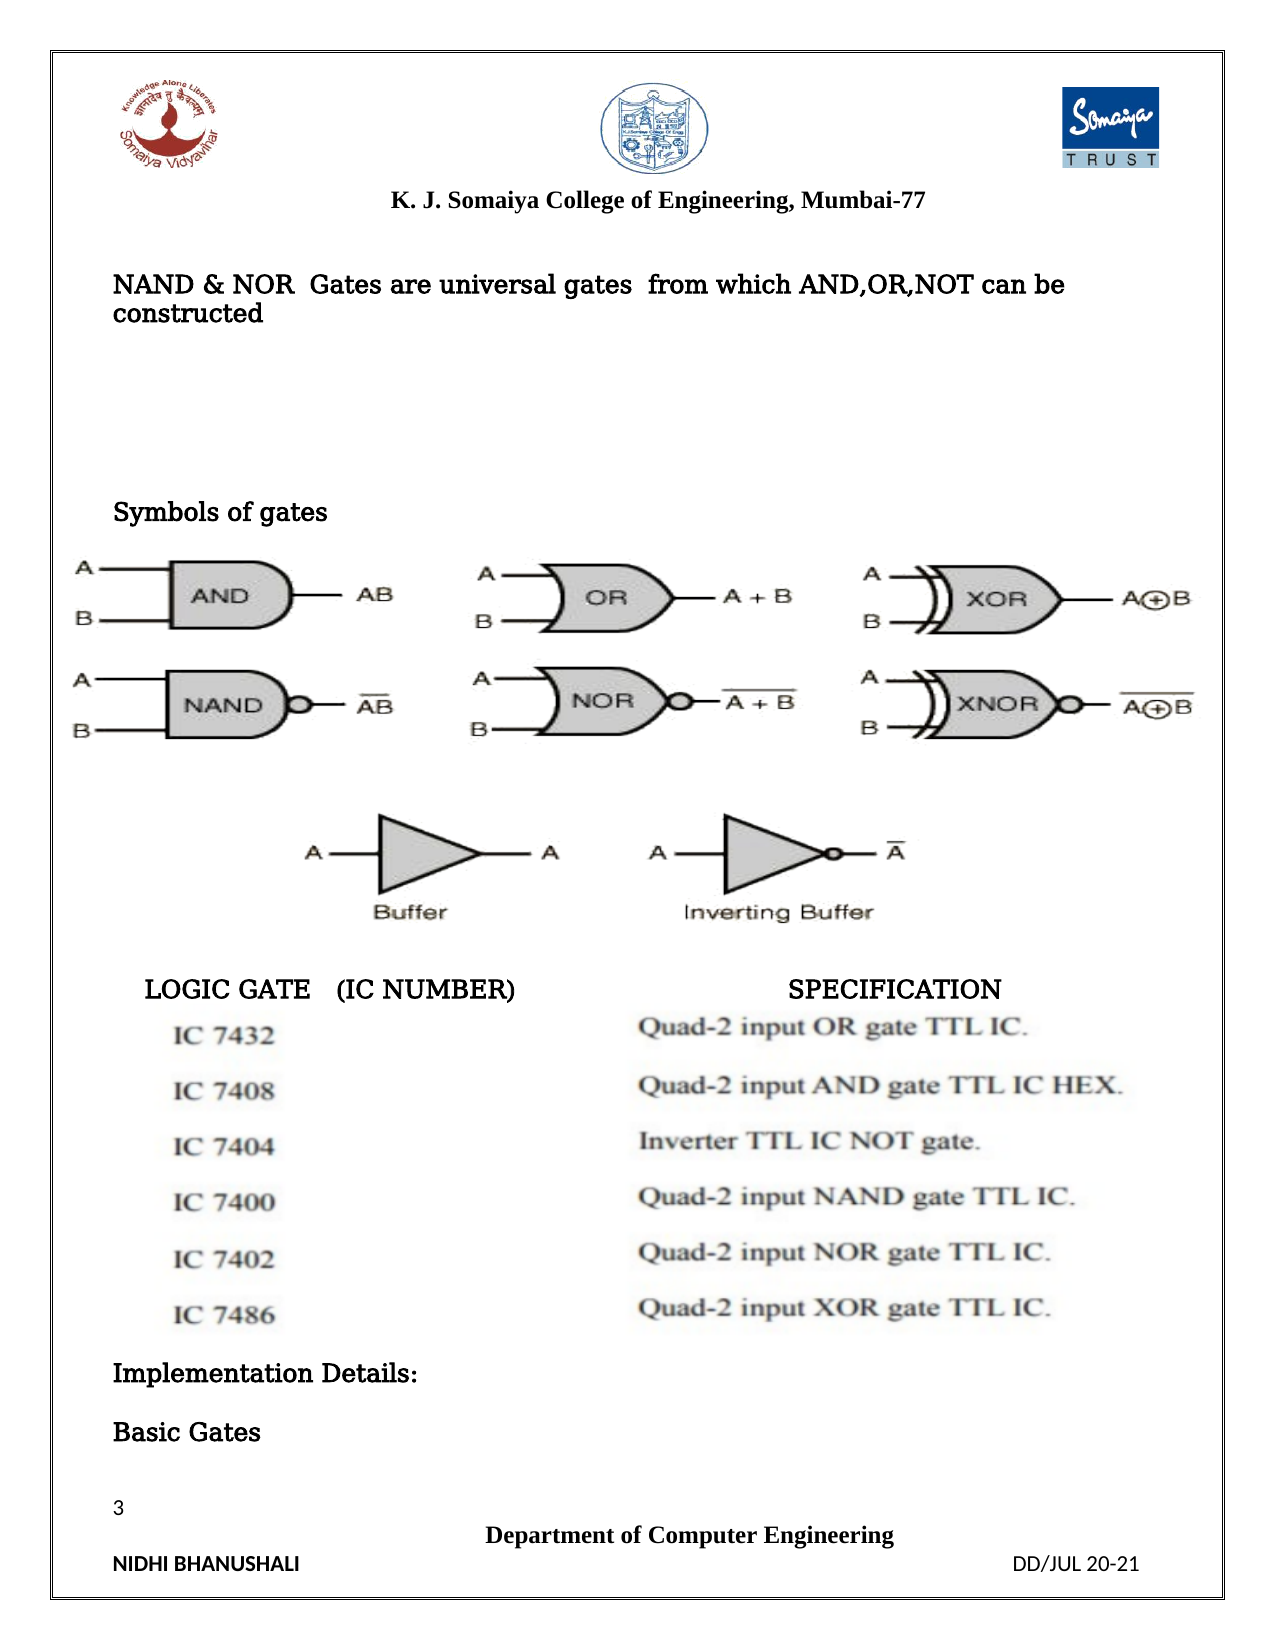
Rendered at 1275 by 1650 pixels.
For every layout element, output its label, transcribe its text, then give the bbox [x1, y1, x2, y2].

text Symbols of gates [112, 496, 1162, 526]
picture [112, 1003, 1162, 1357]
text LOGIC GATE (IC NUMBER) SPECIFICATION [112, 973, 1162, 1003]
picture [1062, 87, 1160, 168]
picture [53, 543, 1215, 941]
picture [120, 80, 218, 168]
text NAND & NOR Gates are universal gates from which AND,OR,NOT can be constructed [112, 270, 1162, 328]
text Basic Gates [112, 1417, 1162, 1447]
text Implementation Details: [112, 1357, 1162, 1387]
picture [598, 79, 716, 176]
